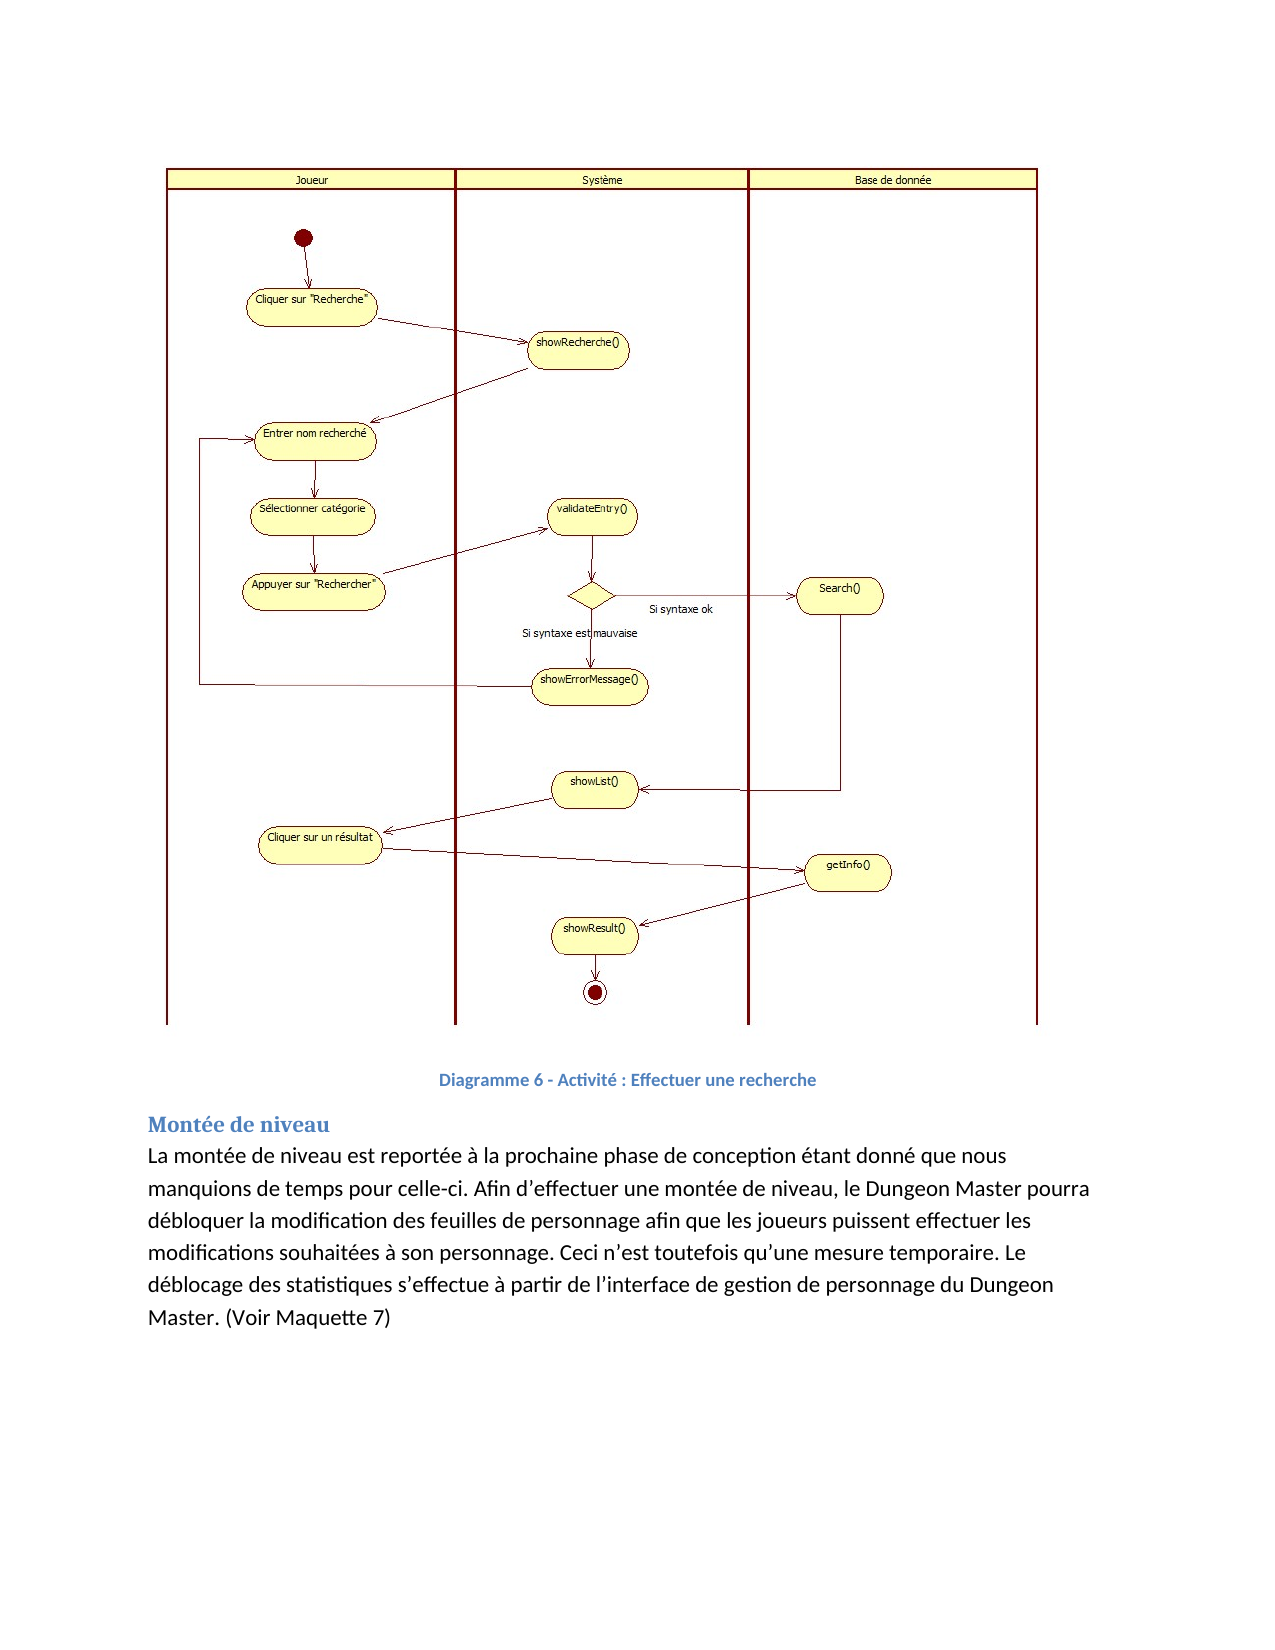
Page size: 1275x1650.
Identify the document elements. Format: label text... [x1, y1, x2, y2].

subtitle Montée de niveau [148, 1111, 1107, 1138]
text Diagramme 6 - Activité : Effectuer une recherche [148, 1068, 1107, 1091]
picture [147, 150, 1057, 1043]
text La montée de niveau est reportée à la prochaine phase de conception étant donné que nous manquions de temps pour celle-ci. Afin d’effectuer une montée de niveau, le Dungeon Master pourra débloquer la modification des feuilles de personnage afin que les joueurs puissent effectuer les modifications souhaitées à son personnage. Ceci n’est toutefois qu’une mesure temporaire. Le déblocage des statistiques s’effectue à partir de l’interface de gestion de personnage du Dungeon Master. (Voir Maquette 7) [148, 1142, 1107, 1331]
